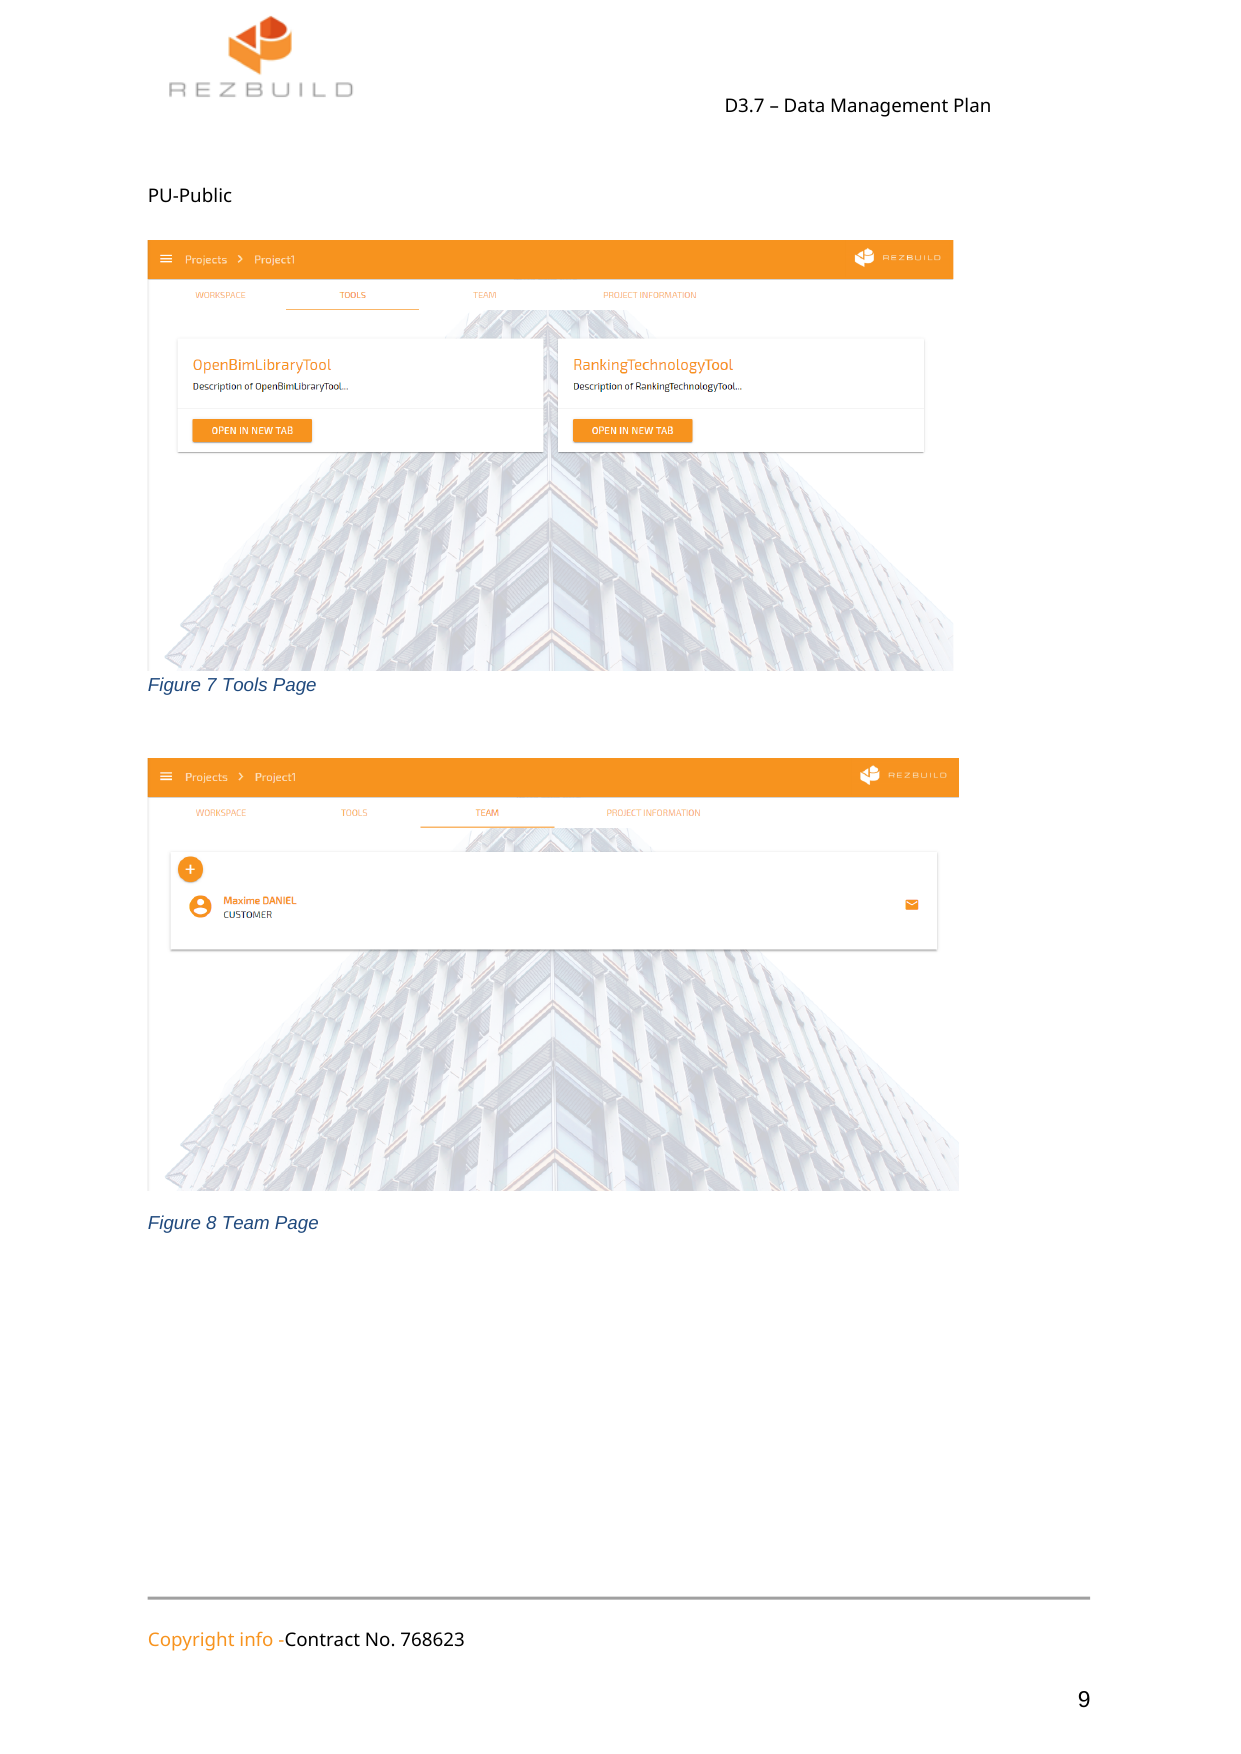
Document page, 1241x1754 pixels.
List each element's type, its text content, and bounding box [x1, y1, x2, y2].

text Figure 8 Team Page [148, 1211, 1090, 1233]
picture [147, 758, 959, 1191]
picture [147, 240, 954, 671]
picture [147, 0, 376, 113]
text Figure 7 Tools Page [148, 674, 1090, 696]
